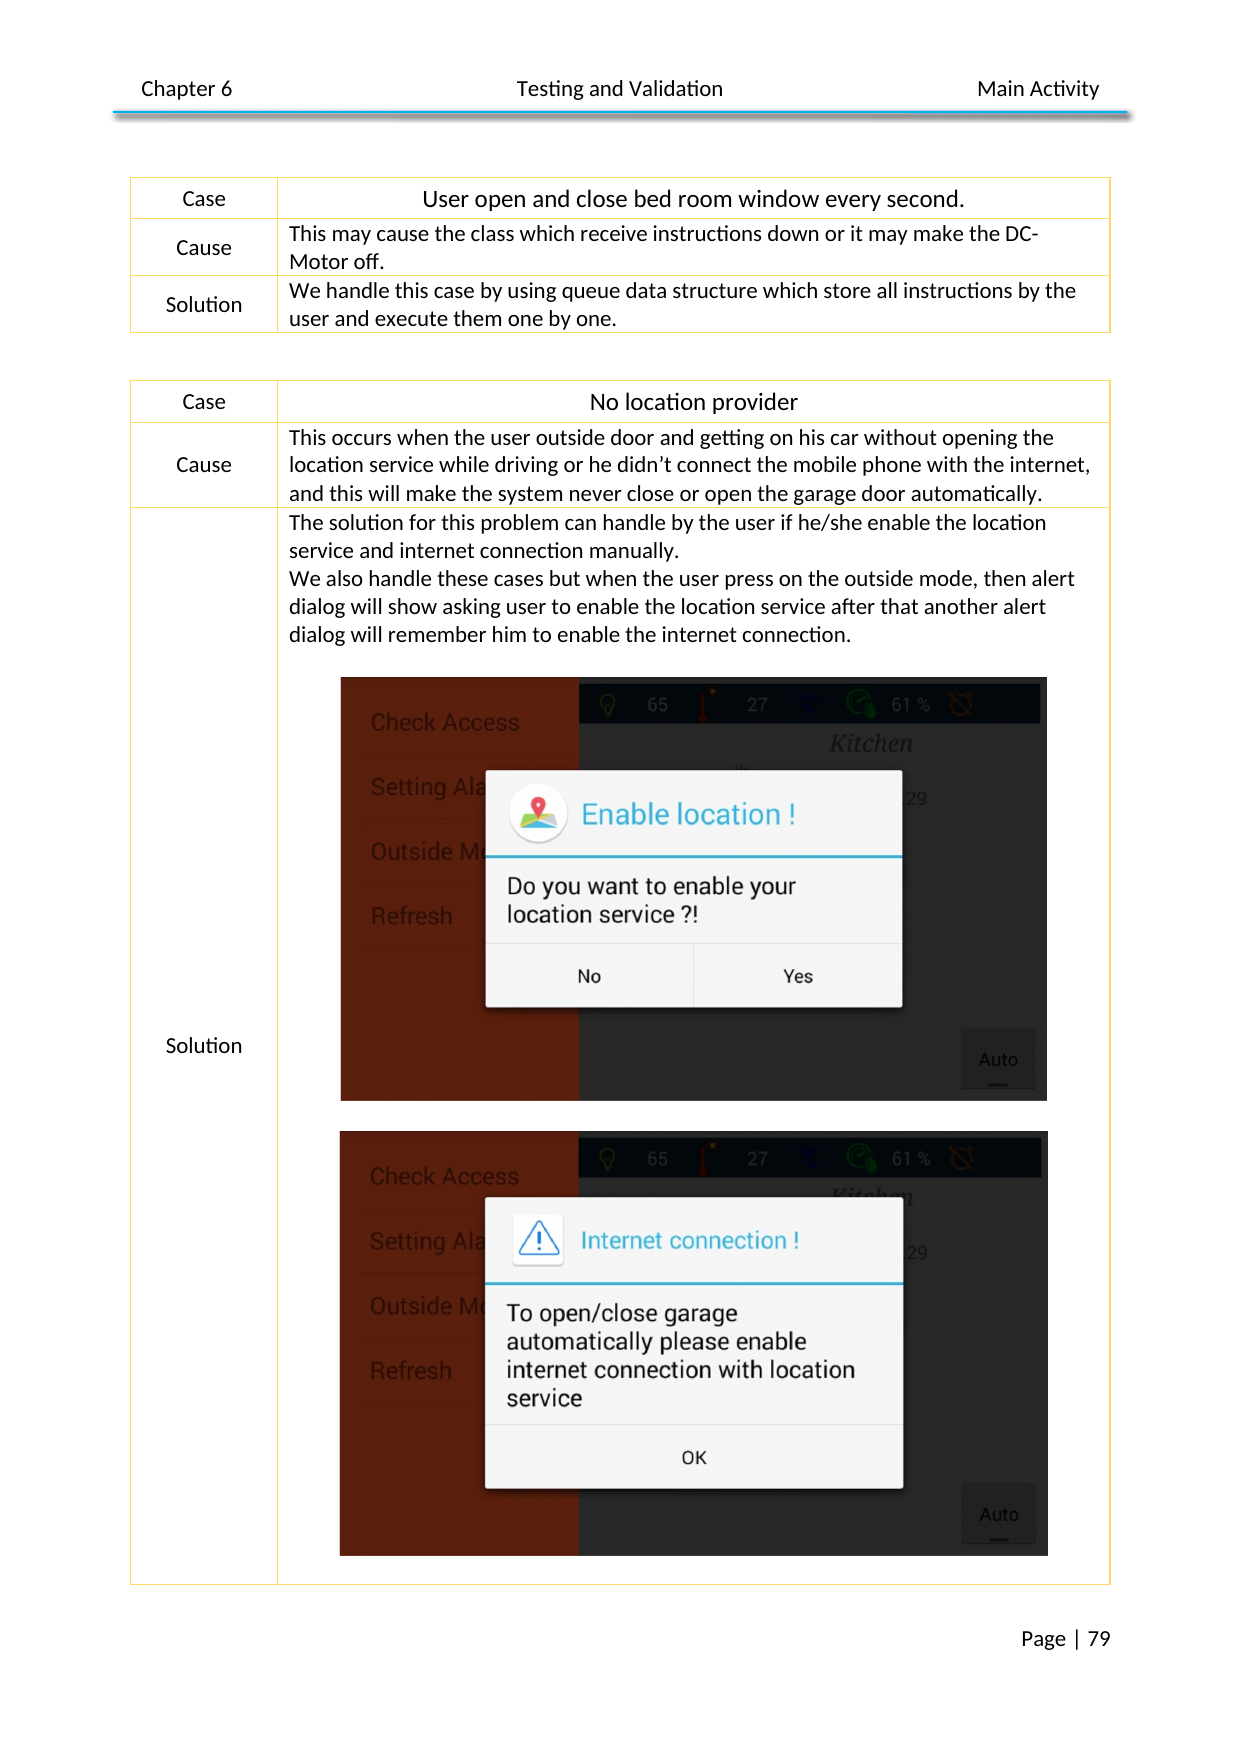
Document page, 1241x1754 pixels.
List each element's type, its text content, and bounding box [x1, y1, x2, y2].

table_cell We handle this case by using queue data structure which store all instructions by the user and execute them one by one. [278, 276, 1109, 332]
table_header User open and close bed room window every second. [278, 178, 1109, 218]
table_cell Solution [131, 508, 277, 1584]
picture [340, 1131, 1047, 1556]
table_cell Solution [131, 276, 277, 332]
table_cell Cause [131, 423, 277, 507]
table_cell Cause [131, 219, 277, 275]
table_cell The solution for this problem can handle by the user if he/she enable the location service and internet connection manually. We also handle these cases but when the user press on the outside mode, then alert dialog will show asking user to enable the location service after that another alert dialog will remember him to enable the internet connection. [278, 508, 1109, 1584]
table_header No location provider [278, 381, 1109, 422]
table_cell This may cause the class which receive instructions down or it may make the DC-Motor off. [278, 219, 1109, 275]
table_cell This occurs when the user outside door and getting on his car without opening the location service while driving or he didn’t connect the mobile phone with the internet, and this will make the system never close or open the garage door automatically. [278, 423, 1109, 507]
picture [341, 677, 1047, 1100]
table_header Case [131, 381, 277, 422]
table_header Case [131, 178, 277, 218]
